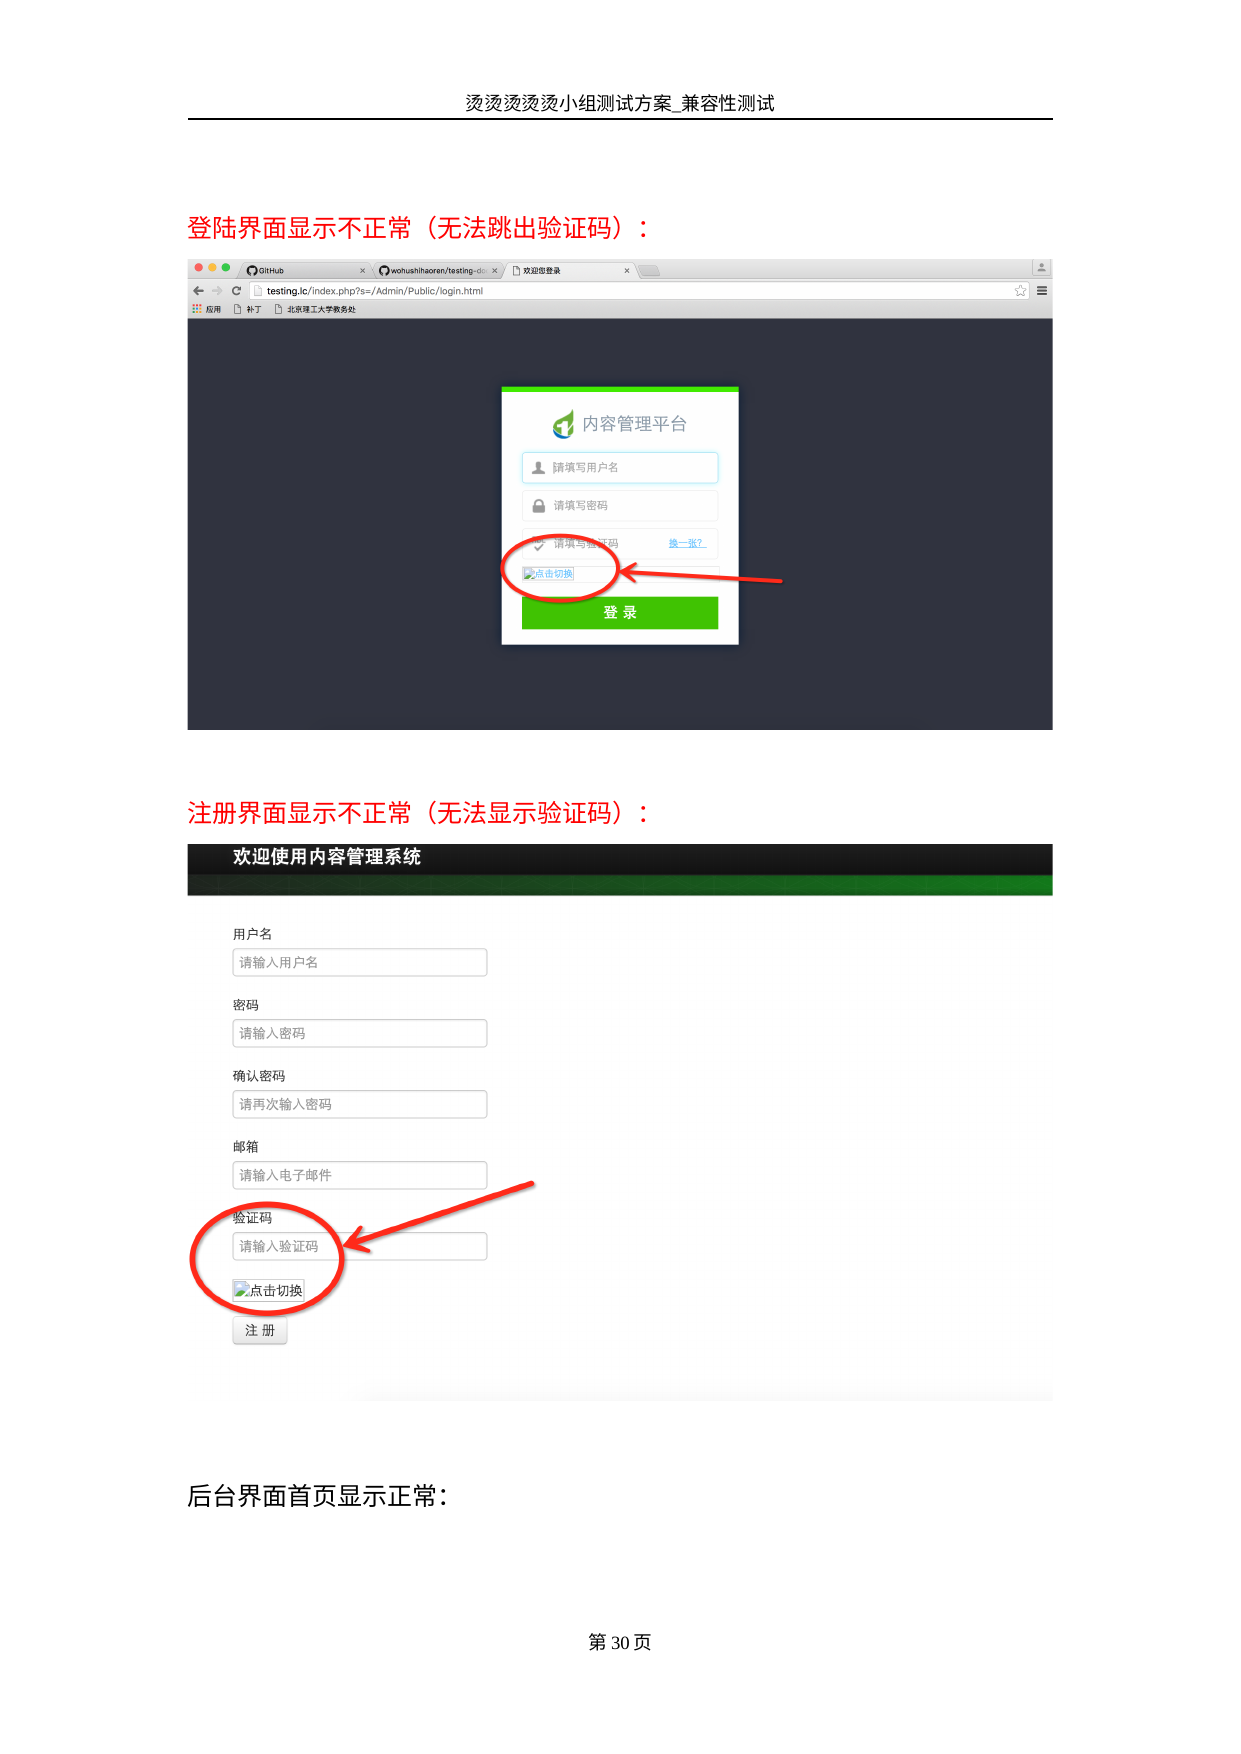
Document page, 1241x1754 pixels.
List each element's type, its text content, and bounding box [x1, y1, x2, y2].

text 登陆界面显示不正常（无法跳出验证码）： [187, 194, 1053, 259]
picture [187, 259, 1053, 730]
text 注册界面显示不正常（无法显示验证码）： [187, 779, 1053, 844]
text 后台界面首页显示正常： [187, 1462, 1053, 1527]
picture [187, 844, 1053, 1401]
